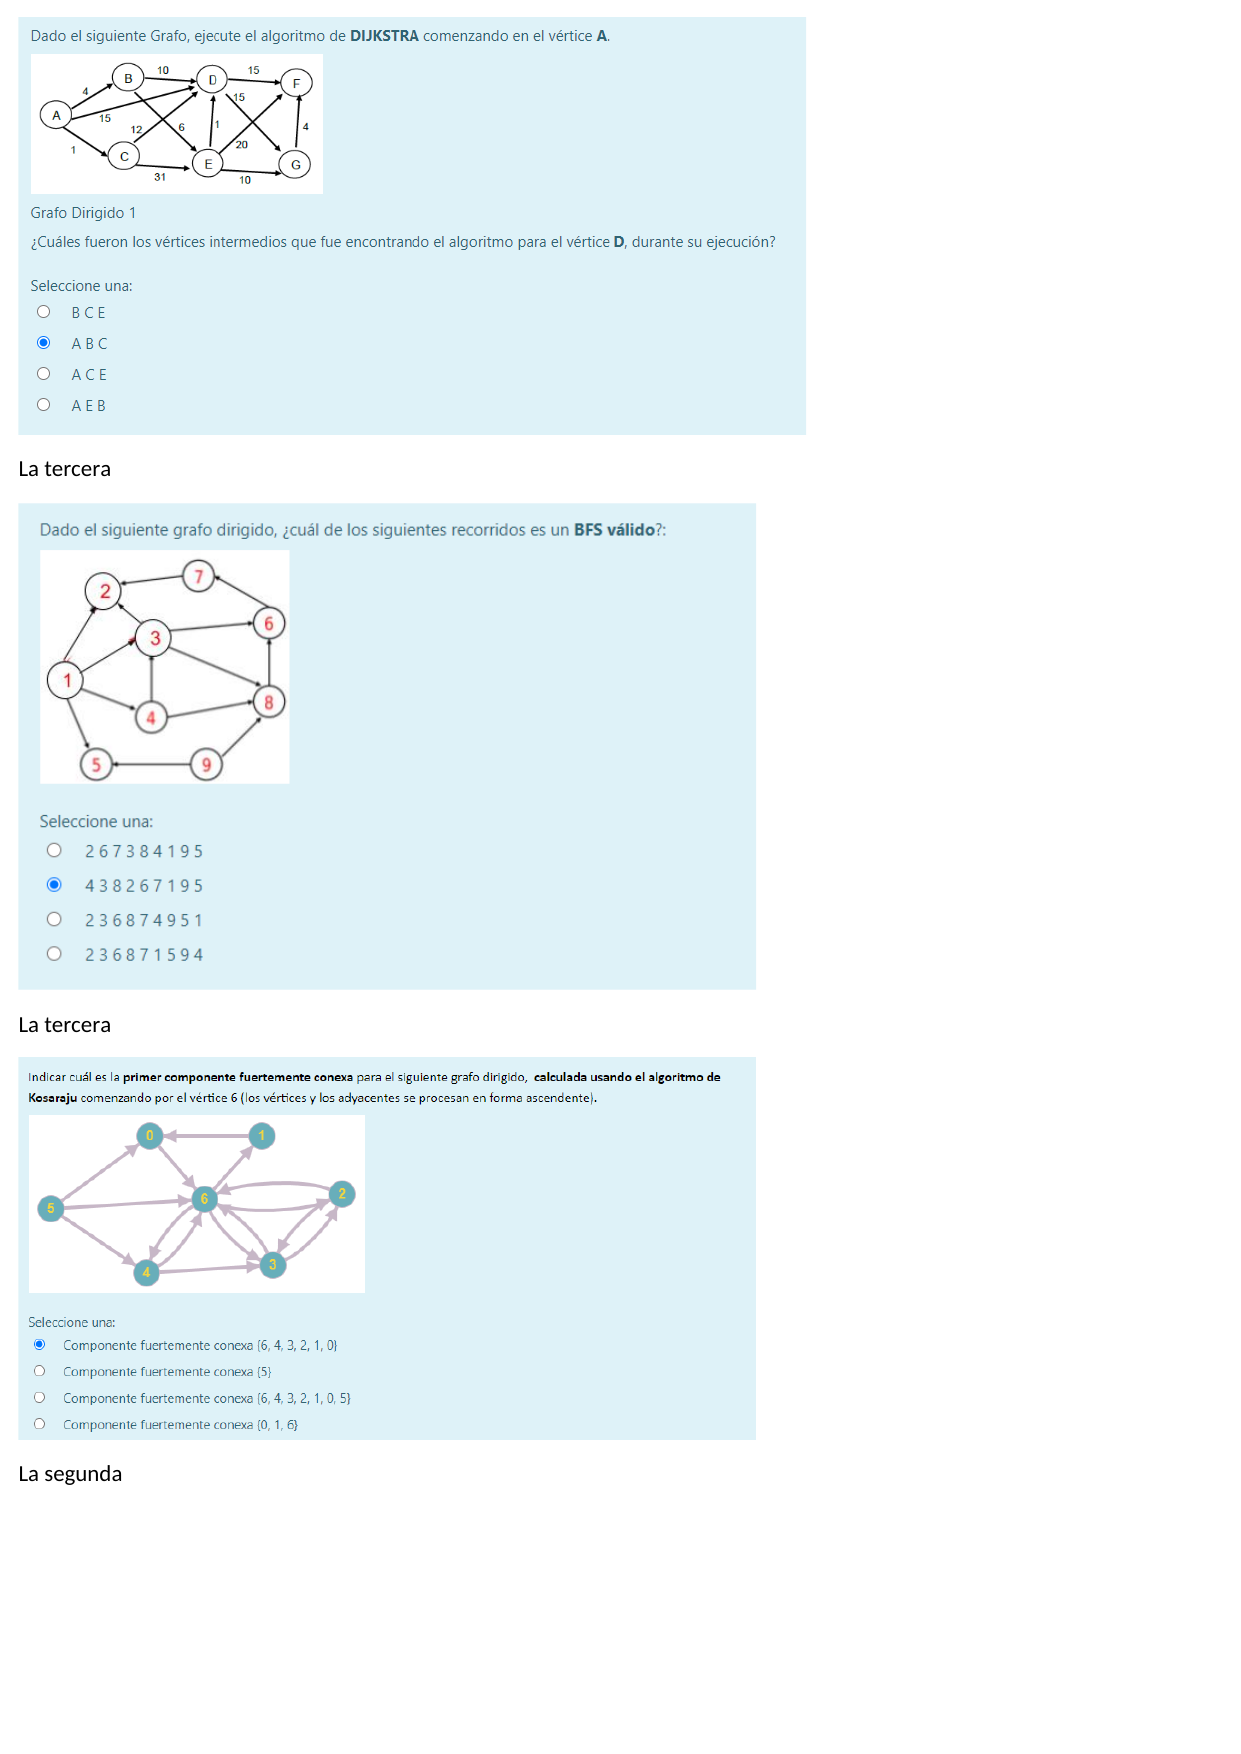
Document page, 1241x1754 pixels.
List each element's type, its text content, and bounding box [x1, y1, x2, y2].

text La tercera [18, 1011, 1222, 1039]
picture [18, 17, 807, 435]
text La segunda [18, 1459, 1222, 1487]
picture [18, 500, 757, 992]
text La tercera [18, 454, 1222, 482]
picture [18, 1057, 756, 1440]
